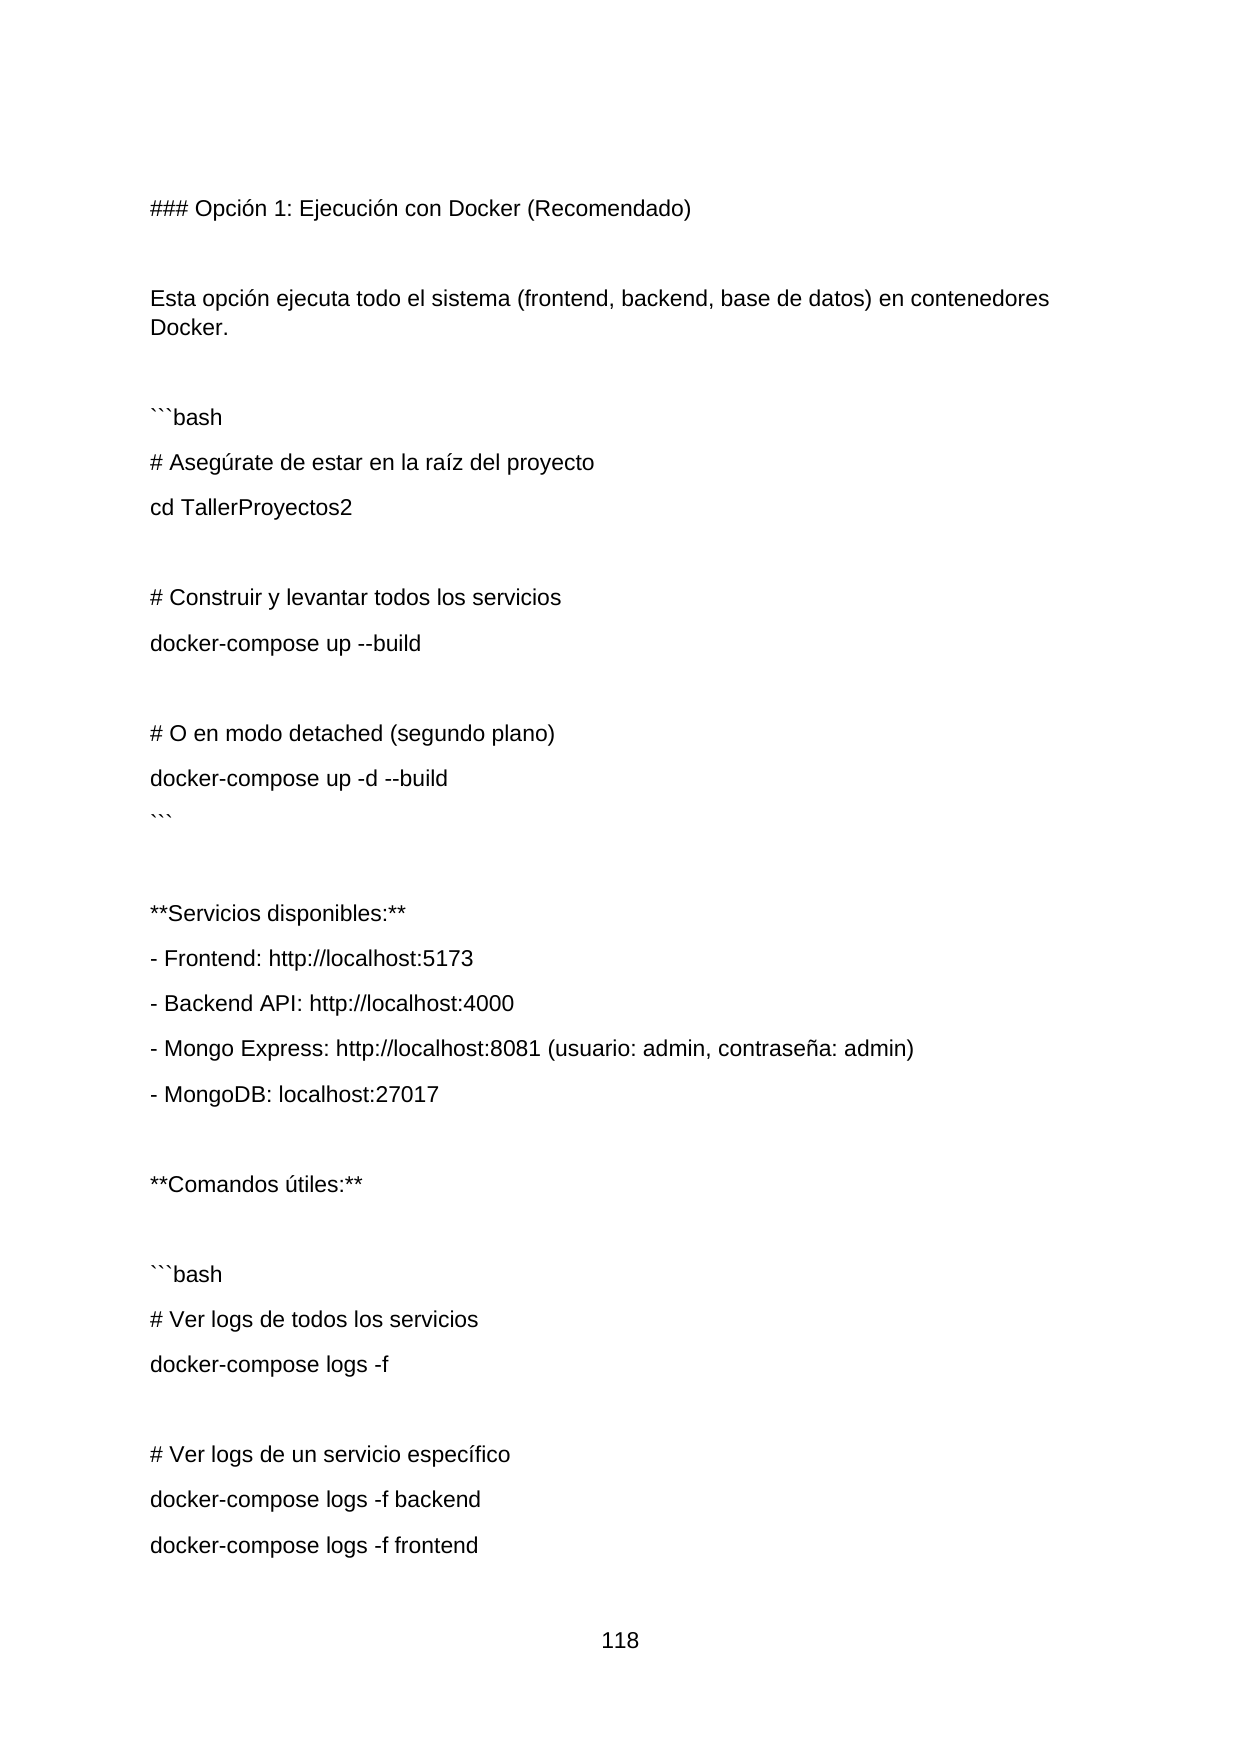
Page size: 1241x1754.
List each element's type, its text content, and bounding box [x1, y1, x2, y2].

text # O en modo detached (segundo plano) [150, 720, 1090, 746]
text docker-compose logs -f [150, 1351, 1090, 1377]
text ### Opción 1: Ejecución con Docker (Recomendado) [150, 195, 1090, 221]
text ``` [150, 810, 1090, 836]
text ```bash [150, 404, 1090, 430]
text docker-compose logs -f backend [150, 1486, 1090, 1513]
text # Ver logs de un servicio específico [150, 1441, 1090, 1468]
text # Asegúrate de estar en la raíz del proyecto [150, 449, 1090, 475]
text docker-compose logs -f frontend [150, 1532, 1090, 1558]
text Esta opción ejecuta todo el sistema (frontend, backend, base de datos) en contenedores Docker. [150, 285, 1090, 340]
text # Construir y levantar todos los servicios [150, 584, 1090, 611]
text docker-compose up --build [150, 629, 1090, 656]
text - MongoDB: localhost:27017 [150, 1081, 1090, 1107]
text cd TallerProyectos2 [150, 494, 1090, 521]
text docker-compose up -d --build [150, 765, 1090, 791]
text - Frontend: http://localhost:5173 [150, 945, 1090, 972]
text ```bash [150, 1261, 1090, 1287]
text **Comandos útiles:** [150, 1171, 1090, 1197]
text - Mongo Express: http://localhost:8081 (usuario: admin, contraseña: admin) [150, 1035, 1090, 1062]
text # Ver logs de todos los servicios [150, 1306, 1090, 1332]
text - Backend API: http://localhost:4000 [150, 990, 1090, 1017]
text **Servicios disponibles:** [150, 900, 1090, 926]
